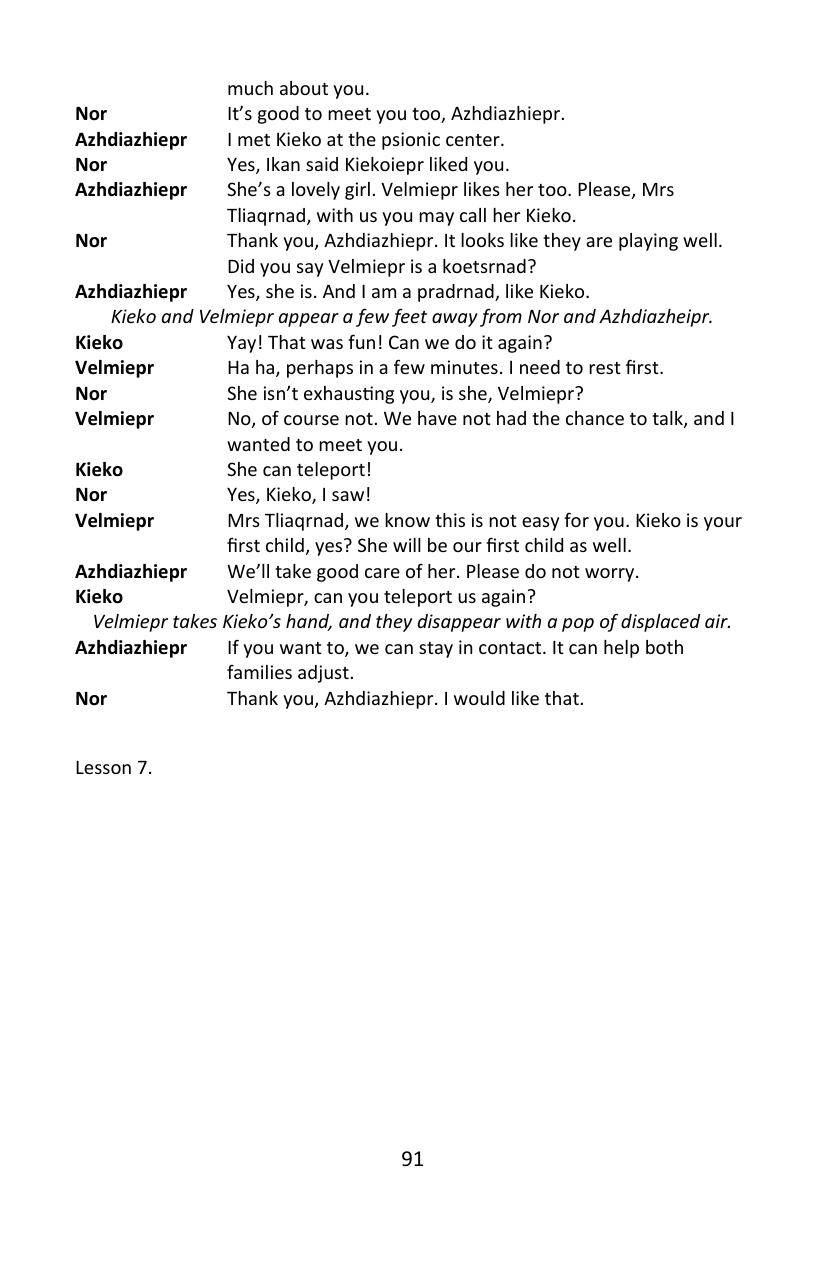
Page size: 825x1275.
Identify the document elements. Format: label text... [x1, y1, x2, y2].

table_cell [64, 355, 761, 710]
text Lesson 7. [75, 754, 750, 780]
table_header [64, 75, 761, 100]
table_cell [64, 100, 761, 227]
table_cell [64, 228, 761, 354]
